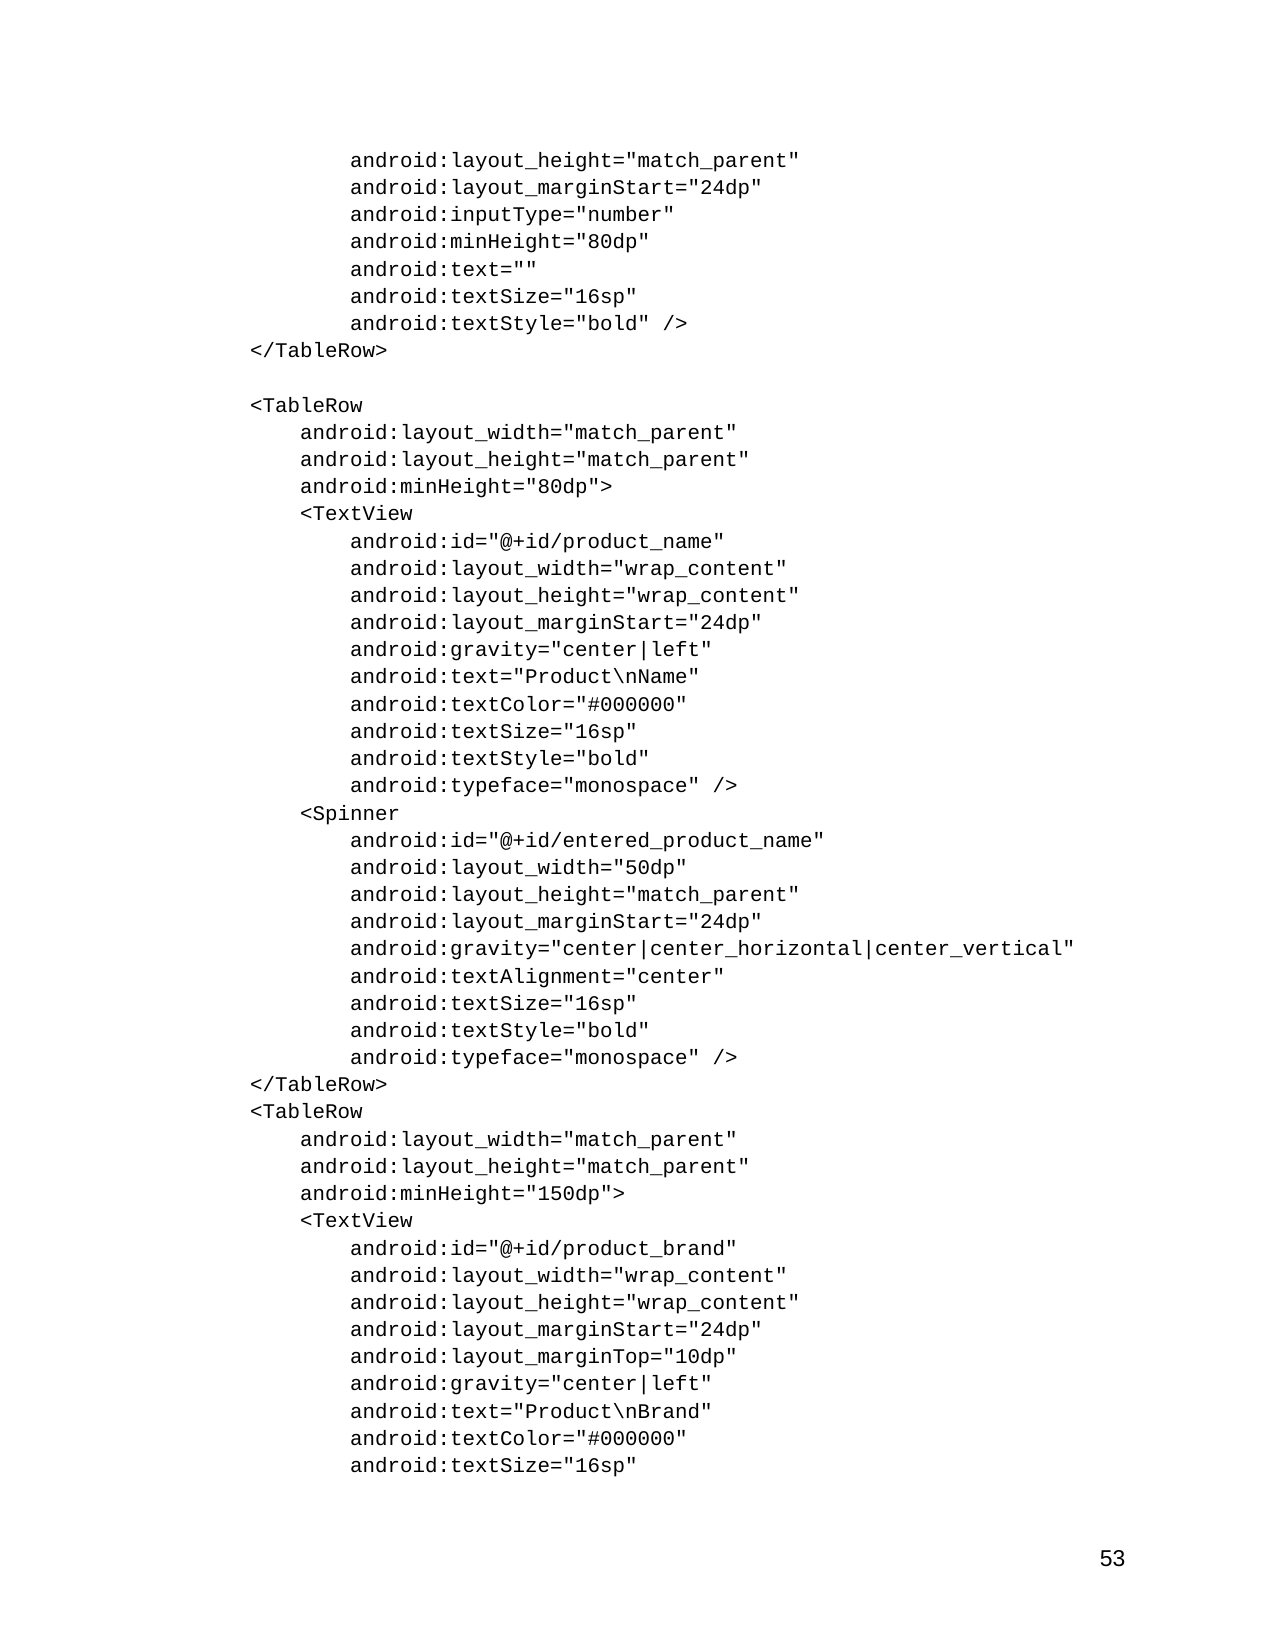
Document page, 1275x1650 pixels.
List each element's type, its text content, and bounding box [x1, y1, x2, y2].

text android:textSize="16sp" [150, 1455, 1125, 1479]
text android:inputType="number" [150, 204, 1125, 228]
text android:layout_height="wrap_content" [150, 1292, 1125, 1316]
text <Spinner [150, 802, 1125, 826]
text <TextView [150, 1210, 1125, 1234]
text android:layout_height="match_parent" [150, 884, 1125, 908]
text android:textAlignment="center" [150, 966, 1125, 989]
text android:text="" [150, 259, 1125, 282]
text android:id="@+id/product_name" [150, 531, 1125, 554]
text android:textColor="#000000" [150, 1428, 1125, 1451]
text </TableRow> [150, 1074, 1125, 1098]
text android:layout_marginStart="24dp" [150, 911, 1125, 935]
text android:gravity="center|center_horizontal|center_vertical" [150, 938, 1125, 962]
text android:text="Product\nName" [150, 667, 1125, 690]
text android:layout_width="wrap_content" [150, 558, 1125, 581]
text android:minHeight="80dp" [150, 232, 1125, 255]
text android:typeface="monospace" /> [150, 1047, 1125, 1071]
text android:layout_width="match_parent" [150, 1129, 1125, 1152]
text android:layout_marginTop="10dp" [150, 1346, 1125, 1370]
text android:id="@+id/product_brand" [150, 1237, 1125, 1261]
text android:layout_height="match_parent" [150, 449, 1125, 473]
text android:textSize="16sp" [150, 286, 1125, 309]
text android:layout_width="match_parent" [150, 422, 1125, 446]
text android:textSize="16sp" [150, 993, 1125, 1016]
text android:minHeight="150dp"> [150, 1183, 1125, 1207]
text <TableRow [150, 395, 1125, 418]
text android:minHeight="80dp"> [150, 476, 1125, 500]
text android:layout_marginStart="24dp" [150, 1319, 1125, 1343]
text android:textSize="16sp" [150, 721, 1125, 744]
text android:layout_height="wrap_content" [150, 585, 1125, 609]
text android:text="Product\nBrand" [150, 1401, 1125, 1424]
text android:textColor="#000000" [150, 694, 1125, 717]
text android:layout_height="match_parent" [150, 1156, 1125, 1179]
text android:gravity="center|left" [150, 639, 1125, 663]
text android:layout_marginStart="24dp" [150, 177, 1125, 201]
text <TableRow [150, 1102, 1125, 1125]
text android:typeface="monospace" /> [150, 775, 1125, 799]
text android:layout_width="50dp" [150, 857, 1125, 881]
text android:textStyle="bold" [150, 748, 1125, 772]
text android:layout_marginStart="24dp" [150, 612, 1125, 636]
text android:id="@+id/entered_product_name" [150, 830, 1125, 853]
text <TextView [150, 503, 1125, 527]
text android:layout_width="wrap_content" [150, 1265, 1125, 1288]
text android:gravity="center|left" [150, 1373, 1125, 1397]
text android:layout_height="match_parent" [150, 150, 1125, 174]
text android:textStyle="bold" /> [150, 313, 1125, 337]
text </TableRow> [150, 340, 1125, 364]
text android:textStyle="bold" [150, 1020, 1125, 1044]
